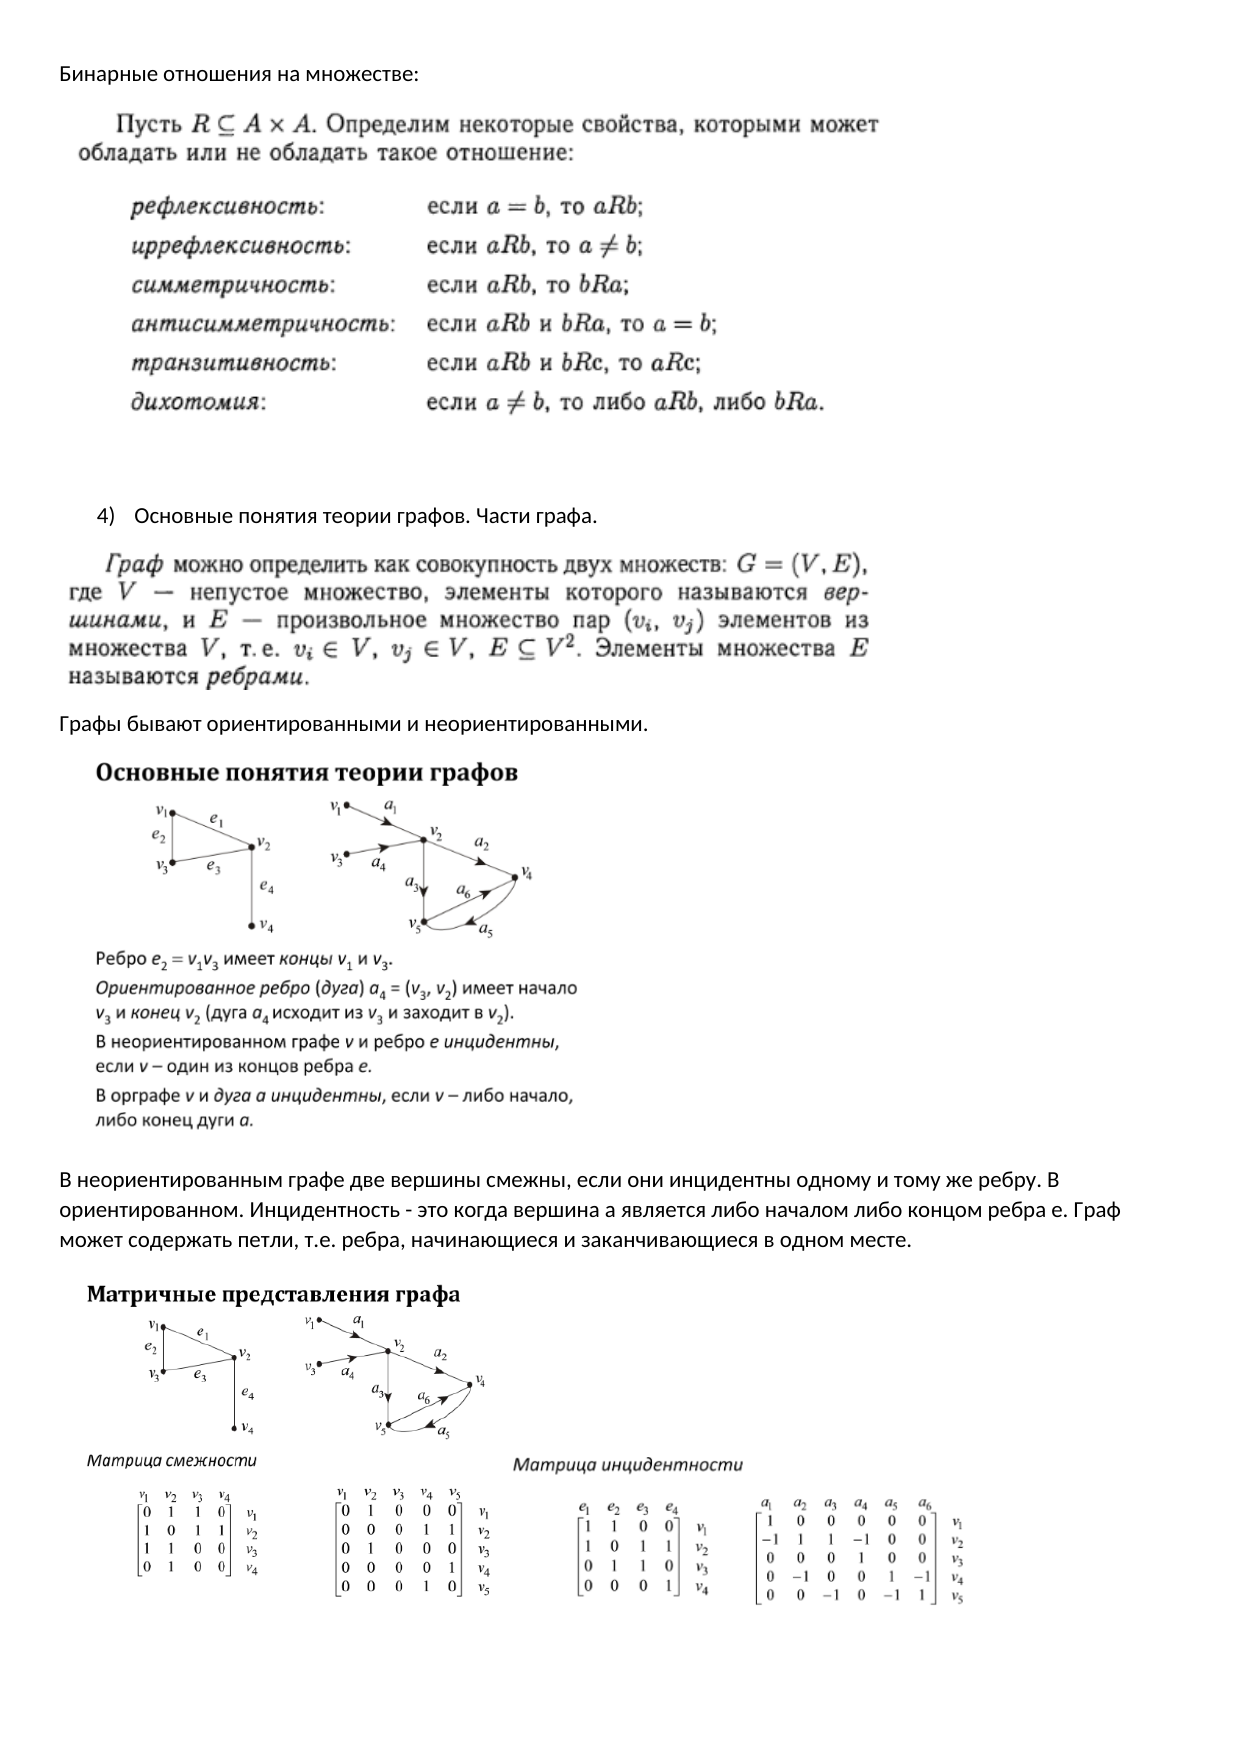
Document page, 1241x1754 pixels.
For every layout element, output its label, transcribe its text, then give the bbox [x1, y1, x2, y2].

list Основные понятия теории графов. Части графа. [97, 501, 1181, 529]
text В неориентированным графе две вершины смежны, если они инцидентны одному и тому же ребру. В ориентированном. Инцидентность - это когда вершина a является либо началом либо концом ребра e. Граф может содержать петли, т.е. ребра, начинающиеся и заканчивающиеся в одном месте. [59, 1165, 1181, 1253]
text Графы бывают ориентированными и неориентированными. [59, 709, 1181, 737]
text Бинарные отношения на множестве: [59, 59, 1181, 87]
picture [59, 547, 872, 690]
picture [64, 755, 587, 1146]
picture [59, 1272, 977, 1615]
picture [59, 95, 894, 433]
